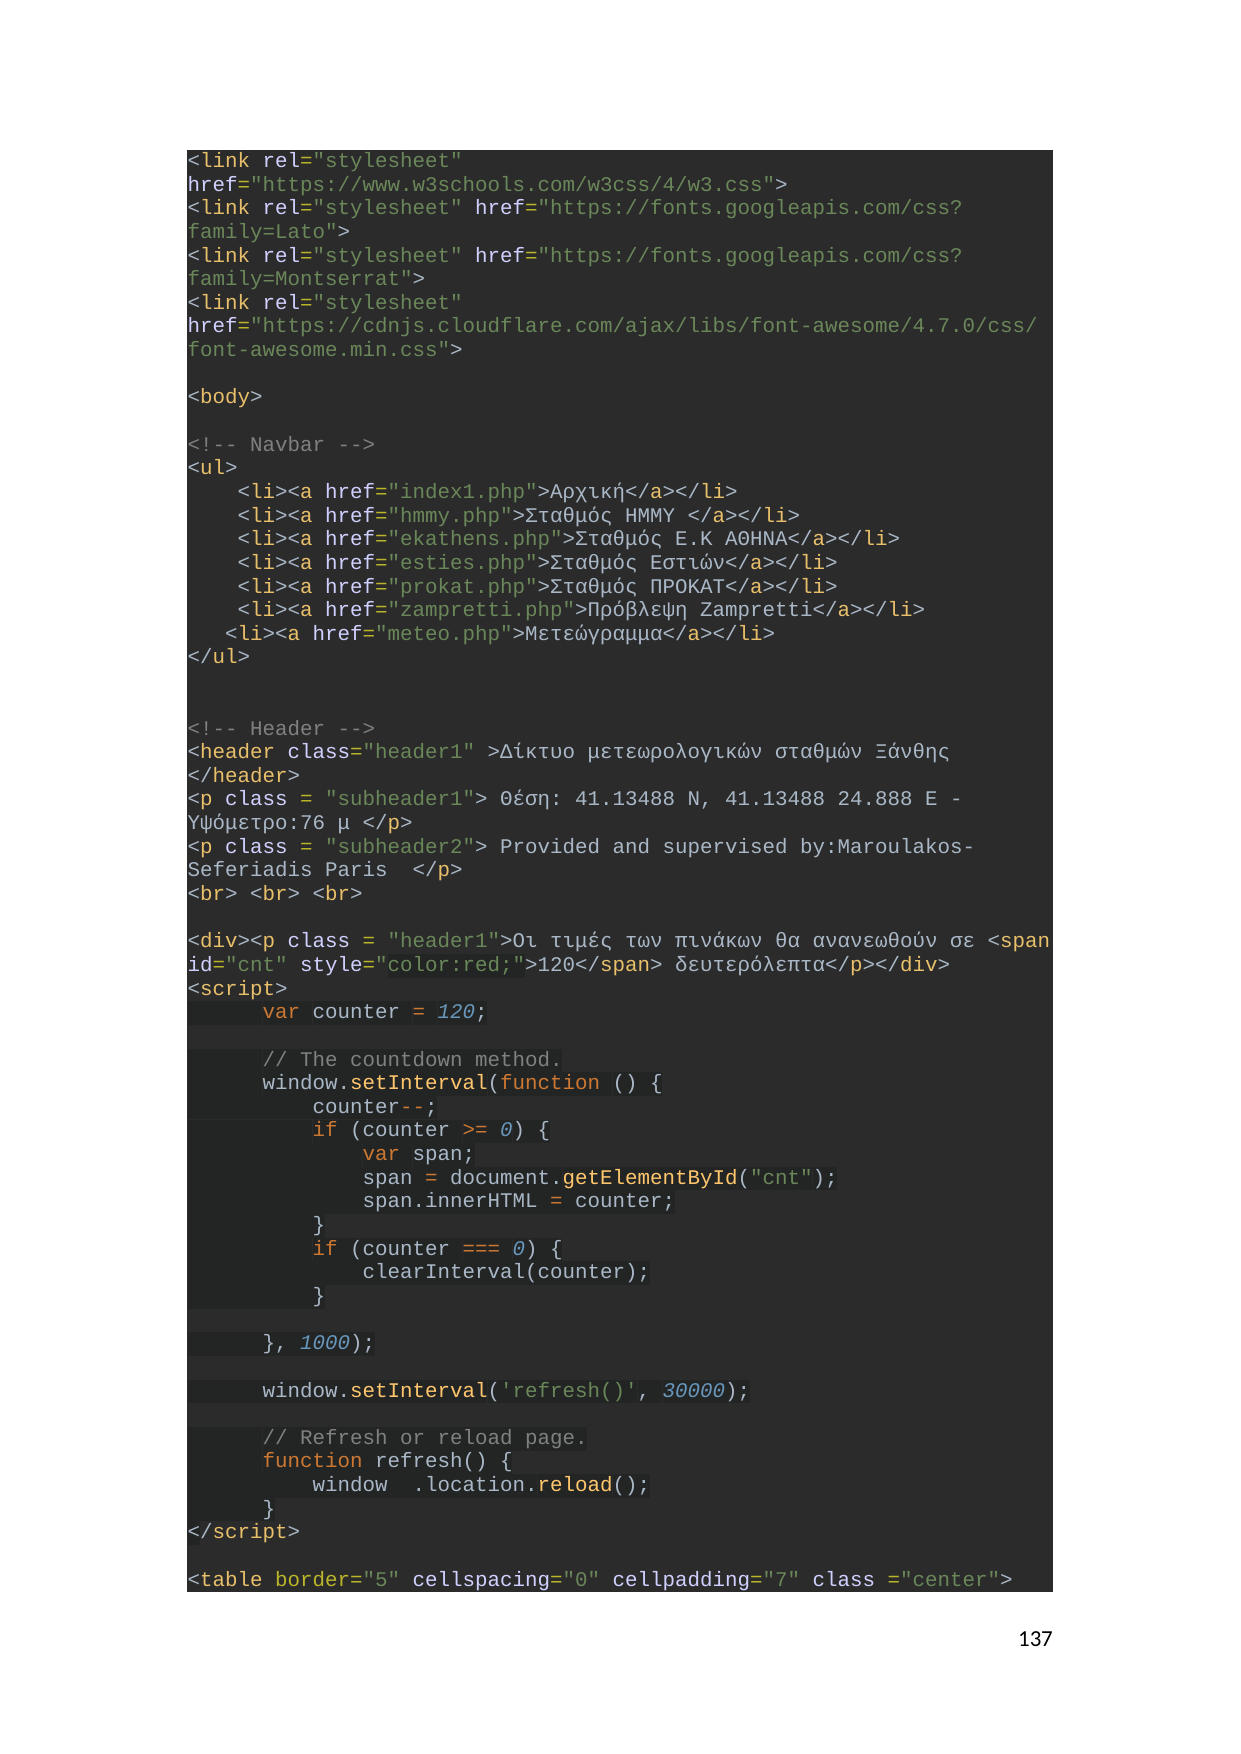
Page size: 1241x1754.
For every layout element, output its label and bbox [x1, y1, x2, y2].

text [187, 150, 1053, 1592]
